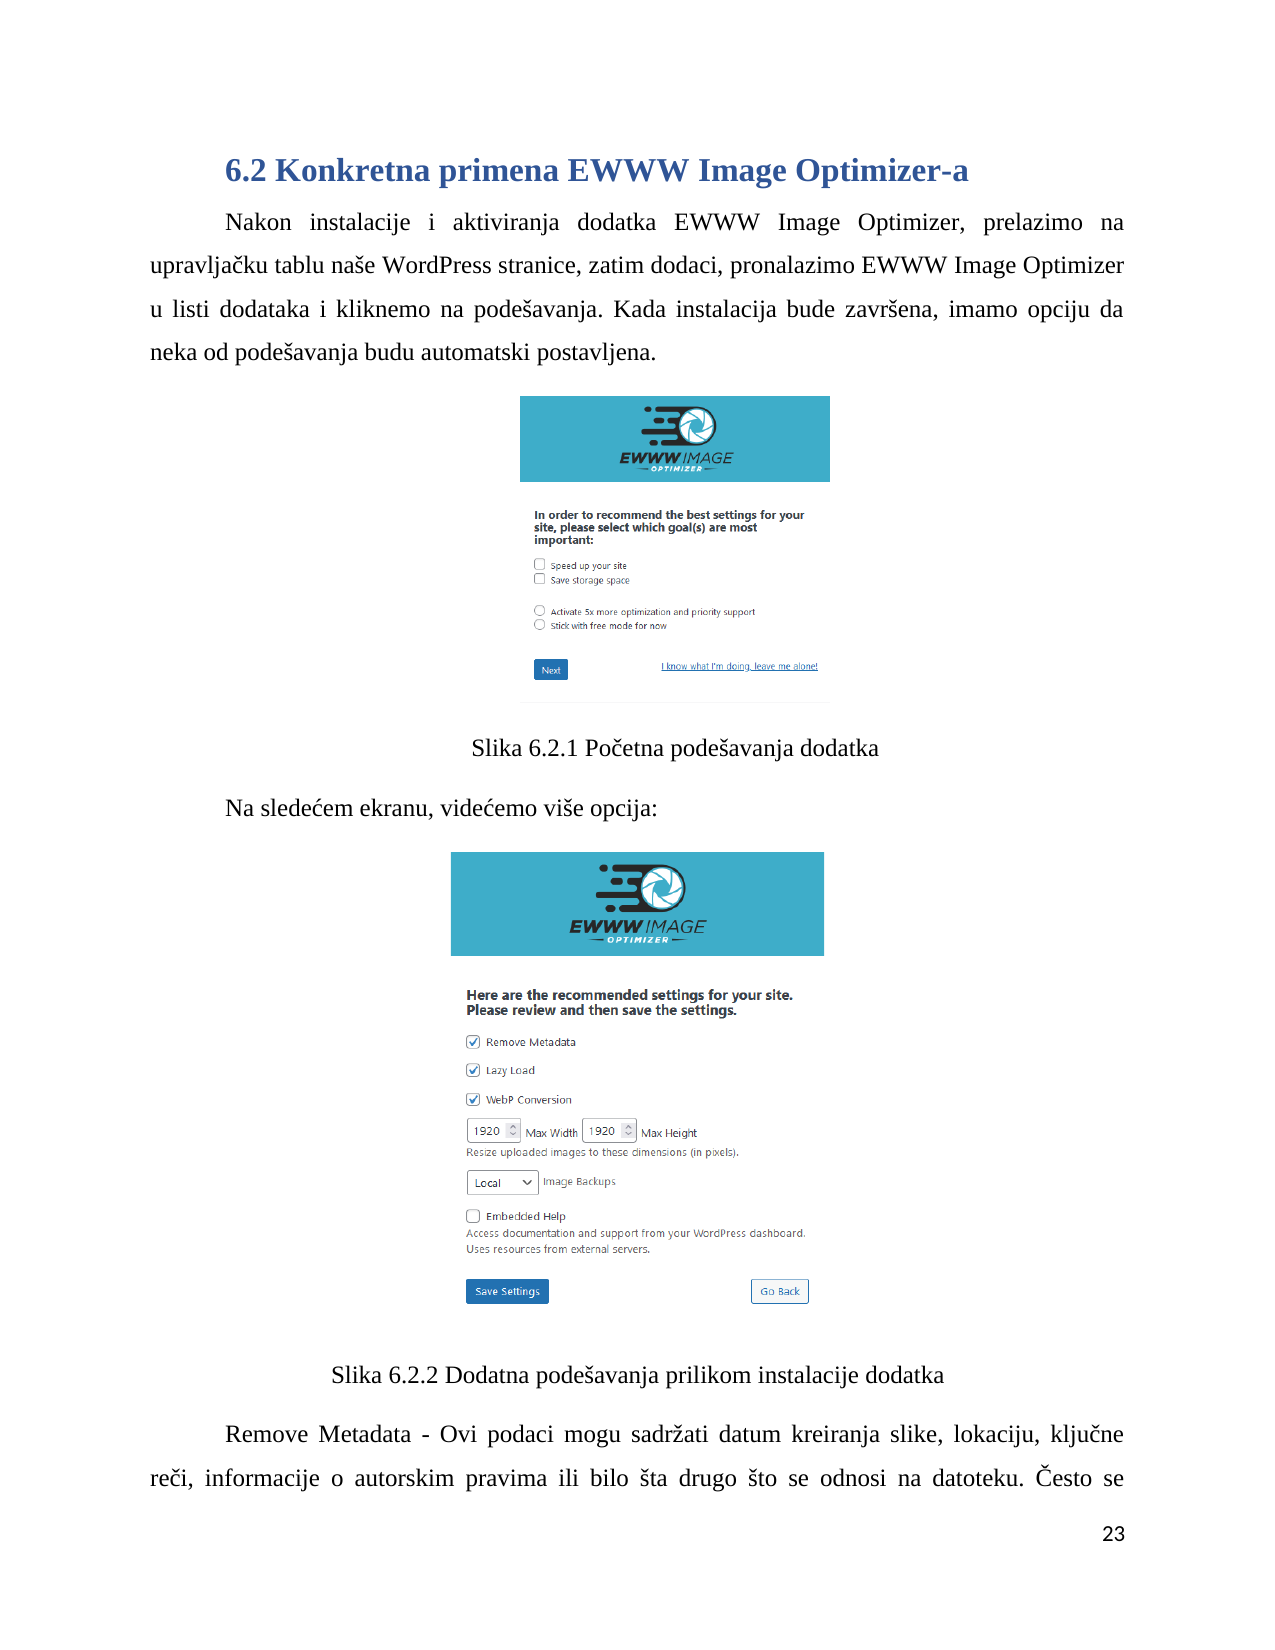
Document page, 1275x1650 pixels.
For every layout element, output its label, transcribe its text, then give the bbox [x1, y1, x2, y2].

subtitle 6.2 Konkretna primena EWWW Image Optimizer-a [150, 150, 1125, 188]
text Nakon instalacije i aktiviranja dodatka EWWW Image Optimizer, prelazimo na upravljačku tablu naše WordPress stranice, zatim dodaci, pronalazimo EWWW Image Optimizer u listi dodataka i kliknemo na podešavanja. Kada instalacija bude završena, imamo opciju da neka od podešavanja budu automatski postavljena. [150, 207, 1125, 366]
picture [450, 852, 825, 1330]
text Na sledećem ekranu, videćemo više opcija: [150, 793, 1125, 821]
text Slika 6.2.1 Početna podešavanja dodatka [150, 733, 1125, 762]
text Slika 6.2.2 Dodatna podešavanja prilikom instalacije dodatka [150, 1360, 1125, 1388]
picture [520, 396, 830, 703]
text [150, 1419, 1125, 1491]
